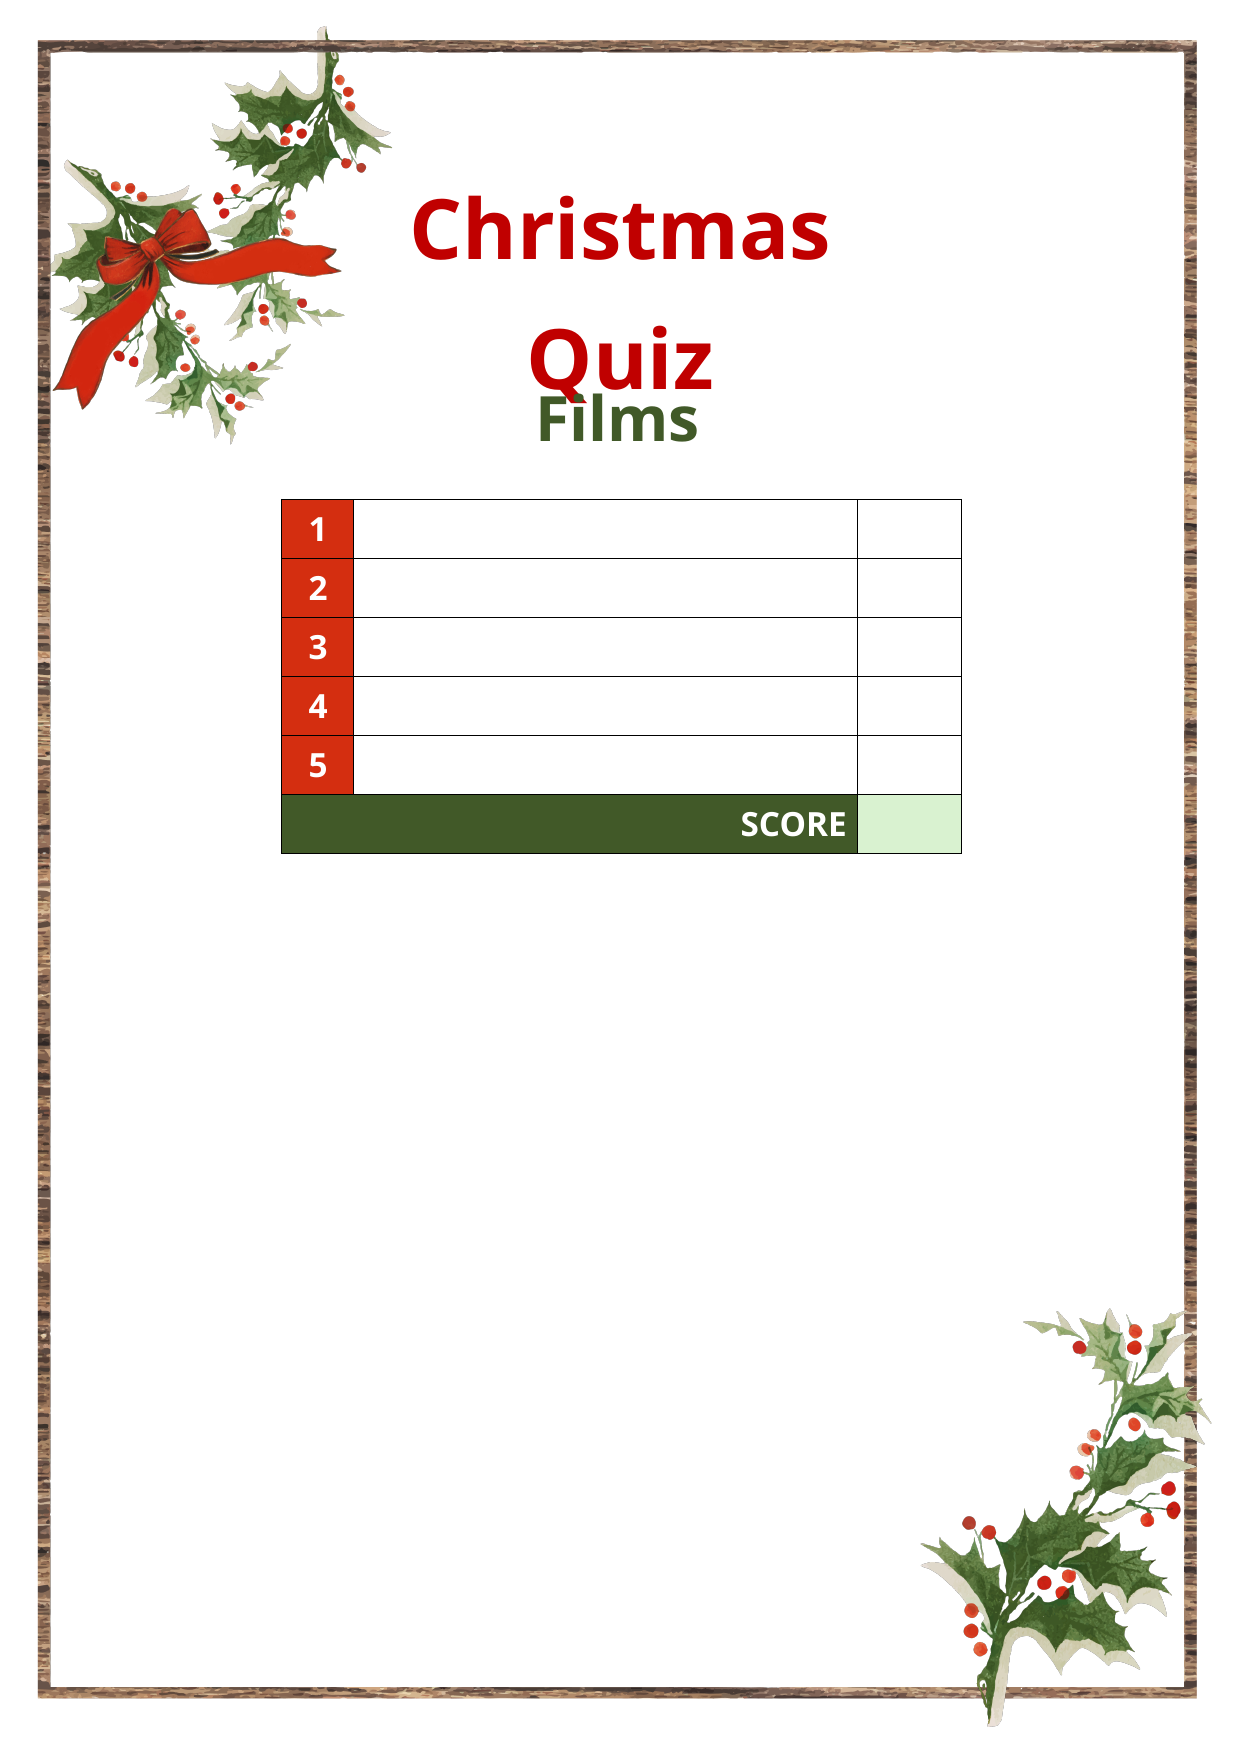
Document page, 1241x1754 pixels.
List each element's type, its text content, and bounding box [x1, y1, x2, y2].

table_cell [354, 559, 857, 617]
table_header [858, 500, 961, 558]
table_cell SCORE [282, 795, 857, 853]
table_cell [858, 559, 961, 617]
table_header 1 [282, 500, 353, 558]
picture [37, 26, 1212, 1727]
table_cell [354, 618, 857, 676]
table_cell [858, 677, 961, 735]
table_cell 3 [282, 618, 353, 676]
table_cell [354, 736, 857, 794]
table_cell 4 [282, 677, 353, 735]
table_header [354, 500, 857, 558]
table_cell [354, 677, 857, 735]
table_cell [858, 795, 961, 853]
table_cell 5 [282, 736, 353, 794]
table_cell 2 [282, 559, 353, 617]
table_cell [858, 618, 961, 676]
table_cell [858, 736, 961, 794]
